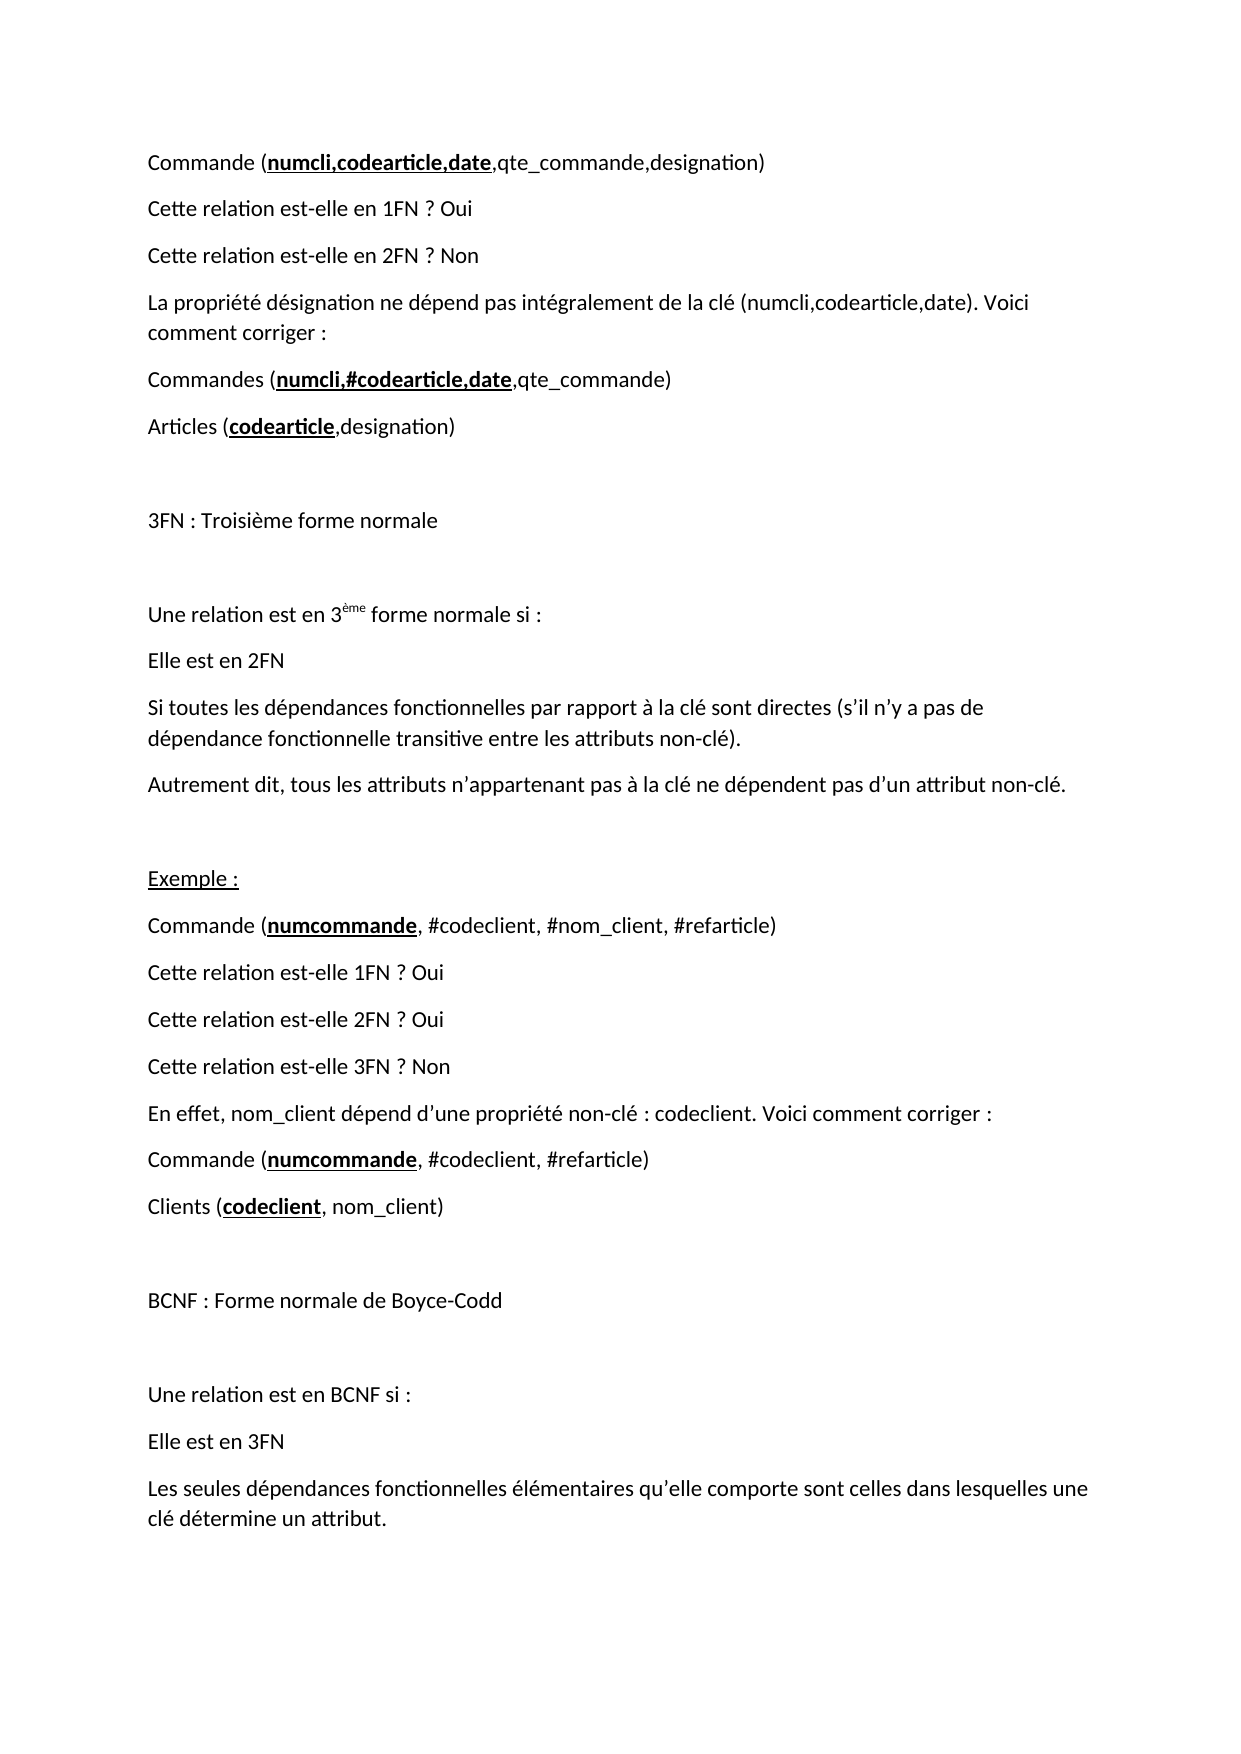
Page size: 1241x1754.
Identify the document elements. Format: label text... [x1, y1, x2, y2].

text Commande (numcli,codearticle,date,qte_commande,designation) [148, 148, 1093, 176]
text Une relation est en 3ème forme normale si : [148, 600, 1093, 628]
text Les seules dépendances fonctionnelles élémentaires qu’elle comporte sont celles dans lesquelles une clé détermine un attribut. [148, 1474, 1093, 1532]
text Elle est en 2FN [148, 647, 1093, 674]
text Une relation est en BCNF si : [148, 1380, 1093, 1408]
text Cette relation est-elle en 2FN ? Non [148, 241, 1093, 269]
text 3FN : Troisième forme normale [148, 506, 1093, 534]
text BCNF : Forme normale de Boyce-Codd [148, 1286, 1093, 1314]
text En effet, nom_client dépend d’une propriété non-clé : codeclient. Voici comment corriger : [148, 1099, 1093, 1127]
text Autrement dit, tous les attributs n’appartenant pas à la clé ne dépendent pas d’un attribut non-clé. [148, 771, 1093, 798]
text Cette relation est-elle 1FN ? Oui [148, 958, 1093, 986]
text Cette relation est-elle en 1FN ? Oui [148, 194, 1093, 222]
text Commande (numcommande, #codeclient, #nom_client, #refarticle) [148, 911, 1093, 939]
text Cette relation est-elle 3FN ? Non [148, 1052, 1093, 1080]
text Commande (numcommande, #codeclient, #refarticle) [148, 1146, 1093, 1173]
text Exemple : [148, 864, 1093, 892]
text Elle est en 3FN [148, 1427, 1093, 1455]
text Si toutes les dépendances fonctionnelles par rapport à la clé sont directes (s’il n’y a pas de dépendance fonctionnelle transitive entre les attributs non-clé). [148, 693, 1093, 752]
text Articles (codearticle,designation) [148, 412, 1093, 440]
text Commandes (numcli,#codearticle,date,qte_commande) [148, 365, 1093, 393]
text Cette relation est-elle 2FN ? Oui [148, 1005, 1093, 1033]
text La propriété désignation ne dépend pas intégralement de la clé (numcli,codearticle,date). Voici comment corriger : [148, 288, 1093, 346]
text Clients (codeclient, nom_client) [148, 1192, 1093, 1220]
